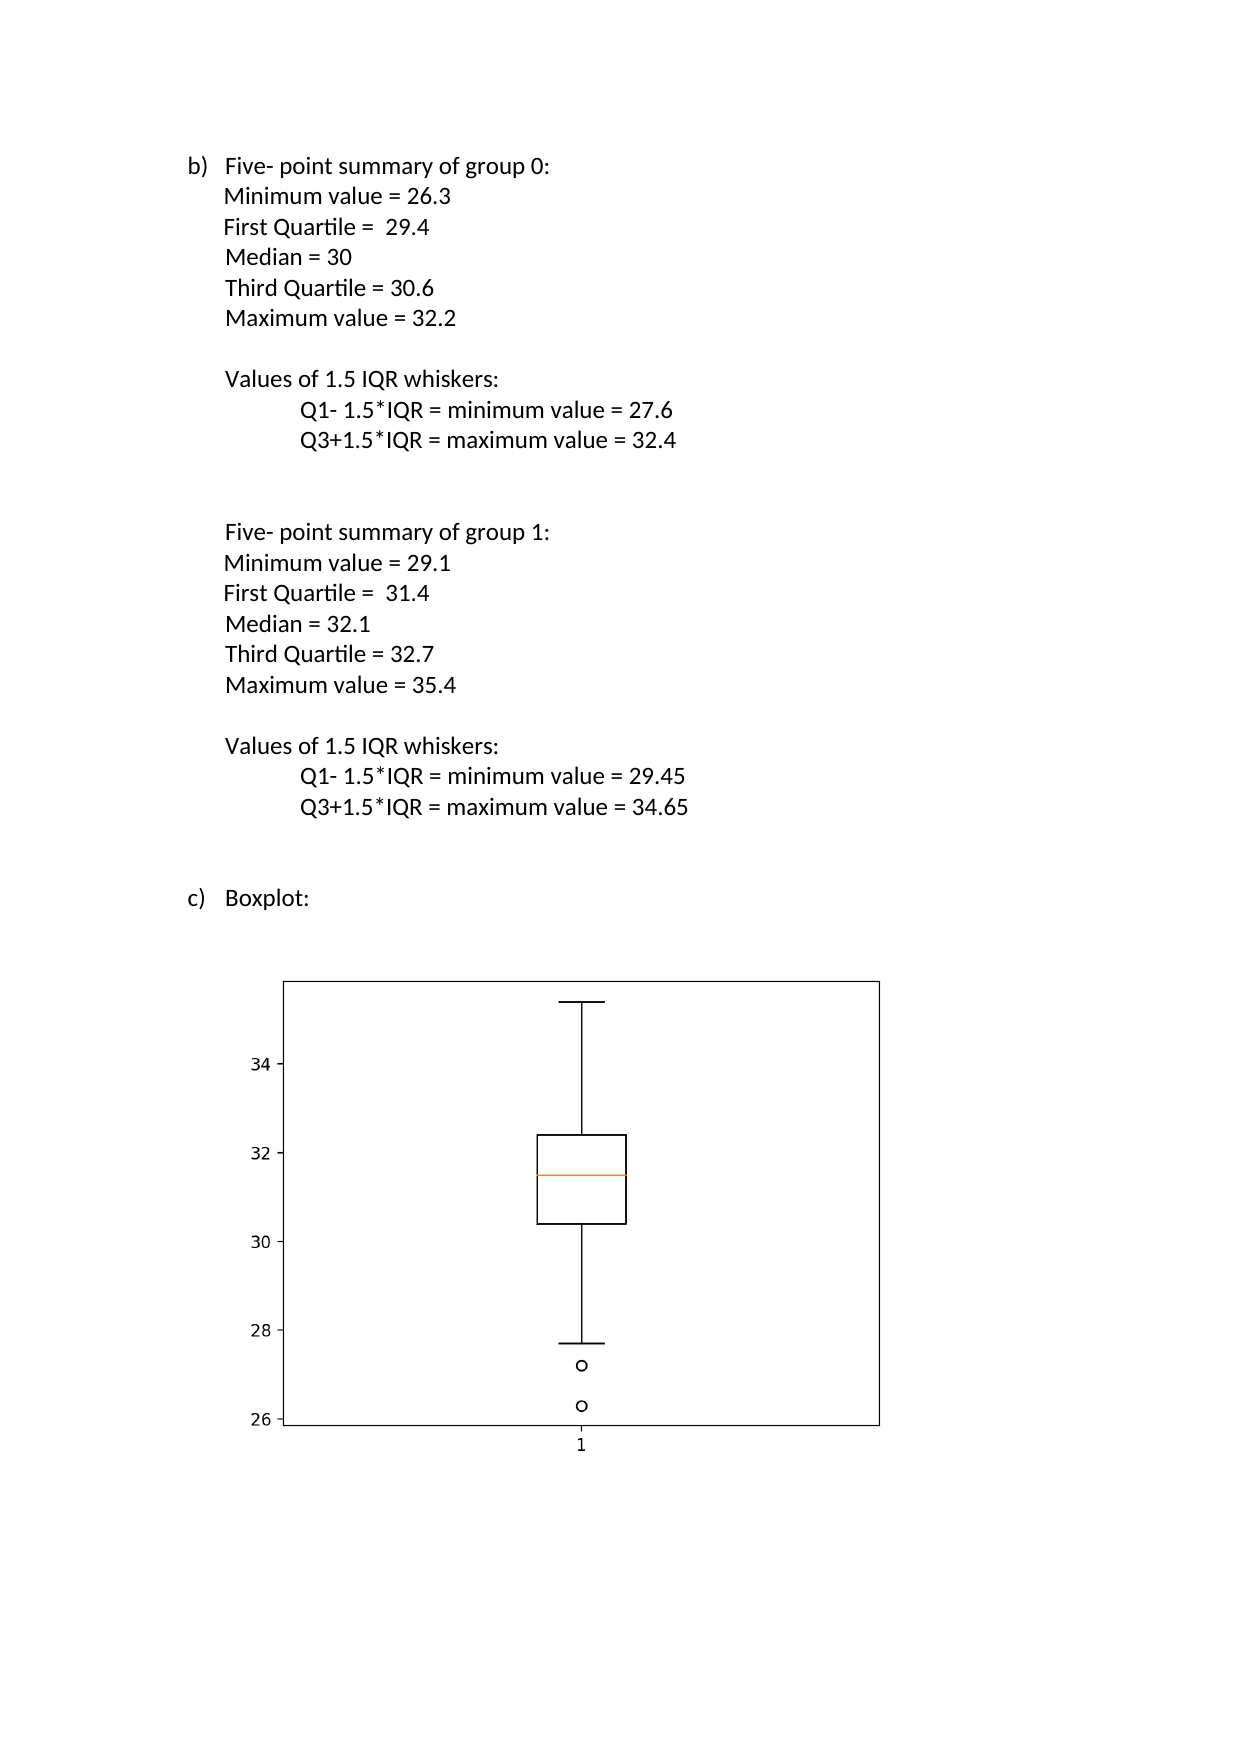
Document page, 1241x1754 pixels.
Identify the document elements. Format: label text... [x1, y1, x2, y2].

list Five- point summary of group 1: [225, 516, 1090, 547]
list Third Quartile = 30.6 [225, 272, 1090, 303]
list Boxplot: [187, 882, 1090, 913]
list Q3+1.5*IQR = maximum value = 34.65 [225, 791, 1090, 821]
list Median = 32.1 [225, 608, 1090, 638]
text First Quartile = 29.4 [150, 211, 1090, 242]
list Q1- 1.5*IQR = minimum value = 27.6 [225, 394, 1090, 425]
list Median = 30 [225, 242, 1090, 272]
list Values of 1.5 IQR whiskers: [225, 364, 1090, 394]
list Q1- 1.5*IQR = minimum value = 29.45 [225, 760, 1090, 791]
list Q3+1.5*IQR = maximum value = 32.4 [225, 425, 1090, 455]
picture [187, 913, 956, 1489]
list Third Quartile = 32.7 [225, 638, 1090, 669]
list Values of 1.5 IQR whiskers: [225, 730, 1090, 760]
list Maximum value = 32.2 [225, 303, 1090, 333]
list Maximum value = 35.4 [225, 669, 1090, 699]
text Minimum value = 29.1 [150, 547, 1090, 577]
list Five- point summary of group 0: [187, 150, 1090, 181]
text Minimum value = 26.3 [150, 181, 1090, 211]
text First Quartile = 31.4 [150, 577, 1090, 608]
